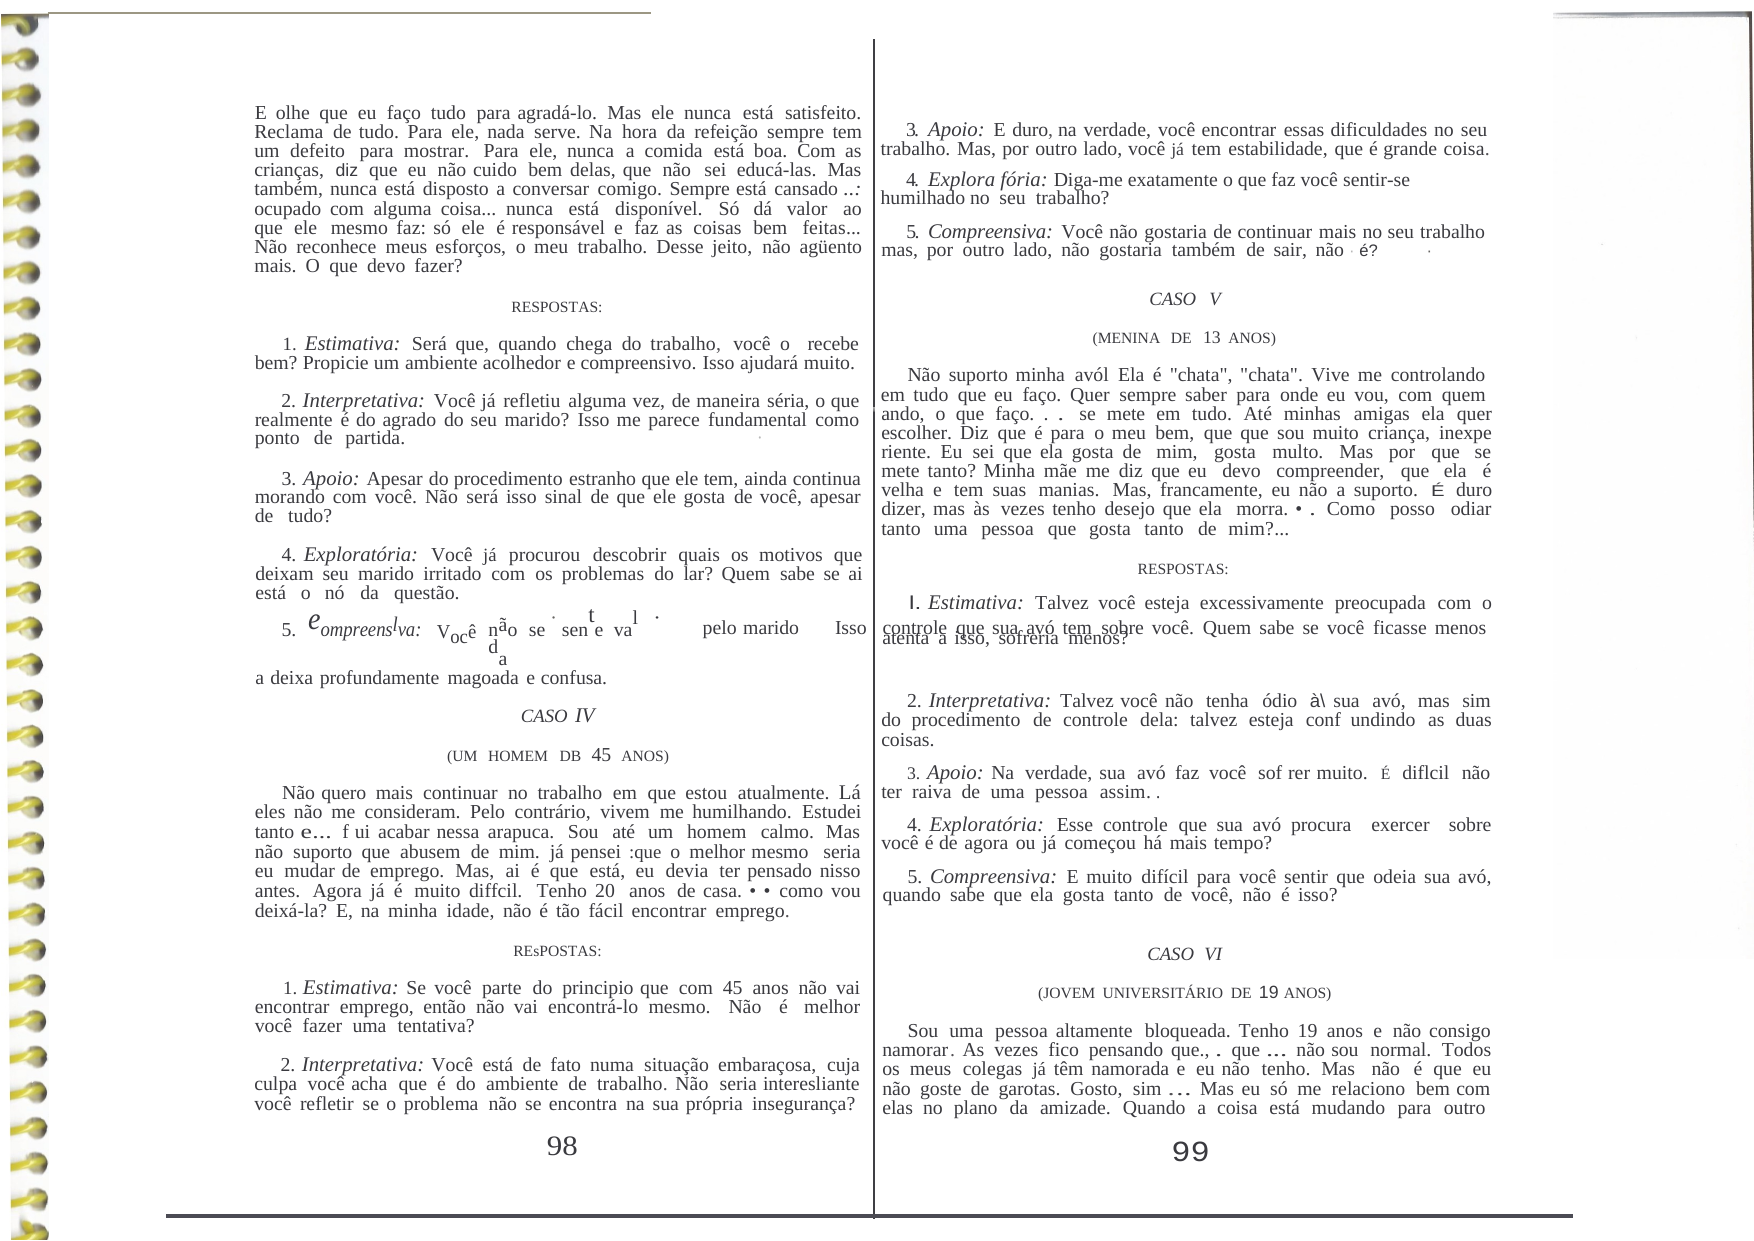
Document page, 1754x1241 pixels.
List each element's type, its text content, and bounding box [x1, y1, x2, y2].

text E olhe que eu faço tudo para agradá-lo. Mas ele nunca está satisfeito. Reclama de tudo. Para ele, nada serve. Na hora da refeição sempre tem um defeito para mostrar. Para ele, nunca a comida está boa. Com as crianças, diz que eu não cuido bem delas, que não sei educá-las. Mas também, nunca está disposto a conversar comigo. Sempre está cansado ..: ocupado com alguma coisa... nunca está disponível. Só dá valor ao que ele mesmo faz: só ele é responsável e faz as coisas bem feitas... Não reconhece meus esforços, o meu trabalho. Desse jeito, não agüento mais. O que devo fazer? [254, 104, 862, 277]
list Apoio: Apesar do procedimento estranho que ele tem, ainda continua morando com você. Não será isso sinal de que ele gosta de você, apesar de tudo? [254, 469, 861, 527]
text 2. Interpretativa: Talvez você não tenha ódio à\ sua avó, mas sim do procedimento de controle dela: talvez esteja conf undindo as duas coisas. [881, 692, 1492, 750]
text não se · sente val · da [488, 614, 690, 672]
text l. Estimativa: Talvez você esteja excessivamente preocupada com o [909, 593, 1553, 614]
text 99 [868, 1137, 1512, 1170]
text RESPOSTAS: [251, 298, 862, 316]
list eompreenslva: [281, 614, 424, 643]
text RESPOSTAS: [1088, 560, 1278, 578]
text Não suporto minha avól Ela é "chata", "chata". Vive me controlando em tudo que eu faço. Quer sempre saber para onde eu vou, com quem [881, 366, 1507, 405]
list Compreensiva: E muito difícil para você sentir que odeia sua avó, quando sabe que ela gosta tanto de você, não é isso? [882, 868, 1492, 906]
list ando, o que faço. . . se mete em tudo. Até minhas amigas ela quer escolher. Diz que é para o meu bem, que que sou muito criança, inexpe­ riente. Eu sei que ela gosta de mim, gosta multo. Mas por que se mete tanto? Minha mãe me diz que eu devo compreender, que ela é velha e tem suas manias. Mas, francamente, eu não a suporto. É duro dizer, mas às vezes tenho desejo que ela morra. • . Como posso odiar tanto uma pessoa que gosta tanto de mim?... [872, 405, 1492, 539]
list Exploratória: Esse controle que sua avó procura exercer sobre você é de agora ou já começou há mais tempo? [881, 815, 1492, 854]
text pelo marido Isso controle que sua avó tem sobre você. Quem sabe se você ficasse menos atenta a isso, sofreria menos? [702, 626, 1491, 648]
list Apoio: E duro, na verdade, você encontrar essas dificuldades no seu trabalho. Mas, por outro lado, você já tem estabilidade, que é grande coisa. [880, 121, 1495, 159]
text CASO IV [444, 703, 671, 727]
text Não quero mais continuar no trabalho em que estou atualmente. Lá eles não me consideram. Pelo contrário, vivem me humilhando. Estudei tanto e... f ui acabar nessa arapuca. Sou até um homem calmo. Mas não suporto que abusem de mim. já pensei :que o melhor mesmo seria eu mudar de emprego. Mas, ai é que está, eu devia ter pensado nisso antes. Agora já é muito diffcil. Tenho 20 anos de casa. • • como vou deixá-la? E, na minha idade, não é tão fácil encontrar emprego. [254, 783, 861, 922]
text (UM HOMEM DB 45 ANOS) [445, 743, 671, 766]
text REsPOSTAS: [444, 942, 671, 960]
text 1. Estimativa: Se você parte do principio que com 45 anos não vai encontrar emprego, então não vai encontrá-lo mesmo. Não é melhor você fazer uma tentativa? [254, 978, 860, 1037]
picture [1, 11, 49, 1240]
list Exploratória: Você já procurou descobrir quais os motivos que deixam seu marido irritado com os problemas do lar? Quem sabe se ai está o nó da questão. [255, 546, 862, 604]
text CASO VI [1035, 943, 1333, 964]
text 3. Apoio: Na verdade, sua avó faz você sof rer muito. É diflcil não ter raiva de uma pessoa assim. . [881, 764, 1491, 802]
text a deixa profundamente magoada e confusa. [255, 672, 861, 687]
list Interpretativa: Você já refletiu alguma vez, de maneira séria, o que realmente é do agrado do seu marido? Isso me parece fundamental como ponto de partida. · [254, 392, 860, 449]
text (MENINA DE 13 ANOS) [1090, 327, 1278, 347]
text 1. Estimativa: Será que, quando chega do trabalho, você o recebe bem? Propicie um ambiente acolhedor e compreensivo. Isso ajudará muito. [254, 335, 859, 373]
text CASO V [867, 288, 1503, 309]
text Sou uma pessoa altamente bloqueada. Tenho 19 anos e não consigo namorar. As vezes fico pensando que., . que ... não sou normal. Todos os meus colegas já têm namorada e eu não tenho. Mas não é que eu não goste de garotas. Gosto, sim ... Mas eu só me relaciono bem com elas no plano da amizade. Quando a coisa está mudando para outro [882, 1022, 1491, 1118]
list Compreensiva: Você não gostaria de continuar mais no seu trabalho mas, por outro lado, não gostaria também de sair, não · é? · [881, 223, 1491, 261]
text Você [437, 621, 476, 643]
text (JOVEM UNIVERSITÁRIO DE 19 ANOS) [1036, 982, 1333, 1002]
text 2. Interpretativa: Você está de fato numa situação embaraçosa, cuja culpa você acha que é do ambiente de trabalho. Não seria interesliante você refletir se o problema não se encontra na sua própria insegurança? [254, 1056, 860, 1114]
text 98 [445, 1129, 680, 1162]
picture [1553, 10, 1754, 959]
list Explora fória: Diga-me exatamente o que faz você sentir-se humilhado no seu trabalho? [880, 171, 1490, 209]
